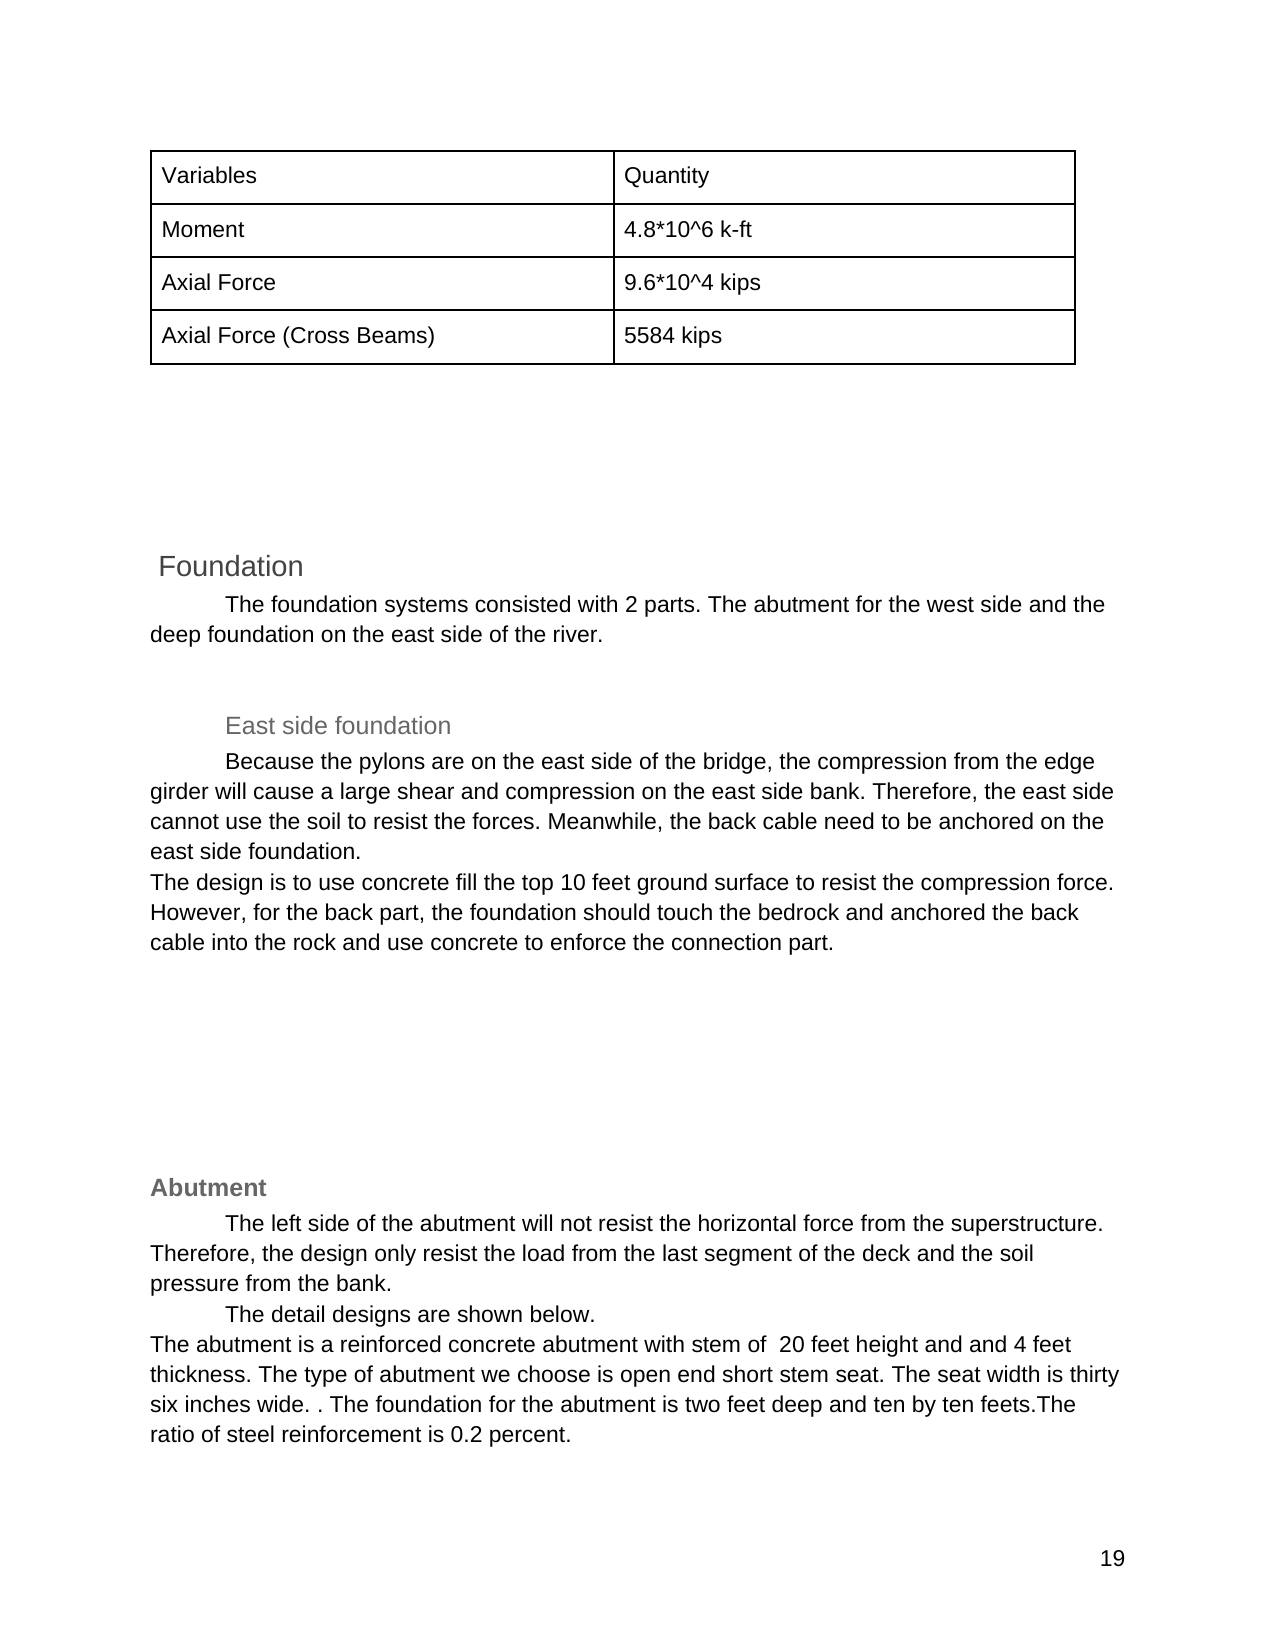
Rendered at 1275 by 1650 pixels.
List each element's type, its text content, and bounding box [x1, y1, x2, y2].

subtitle Foundation [150, 549, 1125, 582]
subtitle East side foundation [150, 711, 1125, 739]
text Because the pylons are on the east side of the bridge, the compression from the edge girder will cause a large shear and compression on the east side bank. Therefore, the east side cannot use the soil to resist the forces. Meanwhile, the back cable need to be anchored on the east side foundation. [150, 748, 1125, 865]
text The detail designs are shown below. [150, 1301, 1125, 1327]
table_header Variables [152, 152, 613, 203]
table_cell 9.6*10^4 kips [615, 258, 1074, 309]
text The abutment is a reinforced concrete abutment with stem of 20 feet height and and 4 feet thickness. The type of abutment we choose is open end short stem seat. The seat width is thirty six inches wide. . The foundation for the abutment is two feet deep and ten by ten feets.The ratio of steel reinforcement is 0.2 percent. [150, 1331, 1125, 1448]
table_cell Moment [152, 205, 613, 256]
text The design is to use concrete fill the top 10 feet ground surface to resist the compression force. However, for the back part, the foundation should touch the bedrock and anchored the back cable into the rock and use concrete to enforce the connection part. [150, 868, 1125, 955]
subtitle Abutment [150, 1173, 1125, 1202]
table_cell 4.8*10^6 k-ft [615, 205, 1074, 256]
table_cell 5584 kips [615, 311, 1074, 362]
text The foundation systems consisted with 2 parts. The abutment for the west side and the deep foundation on the east side of the river. [150, 591, 1125, 647]
table_cell Axial Force (Cross Beams) [152, 311, 613, 362]
table_header Quantity [615, 152, 1074, 203]
text The left side of the abutment will not resist the horizontal force from the superstructure. Therefore, the design only resist the load from the last segment of the deck and the soil pressure from the bank. [150, 1210, 1125, 1297]
table_cell Axial Force [152, 258, 613, 309]
